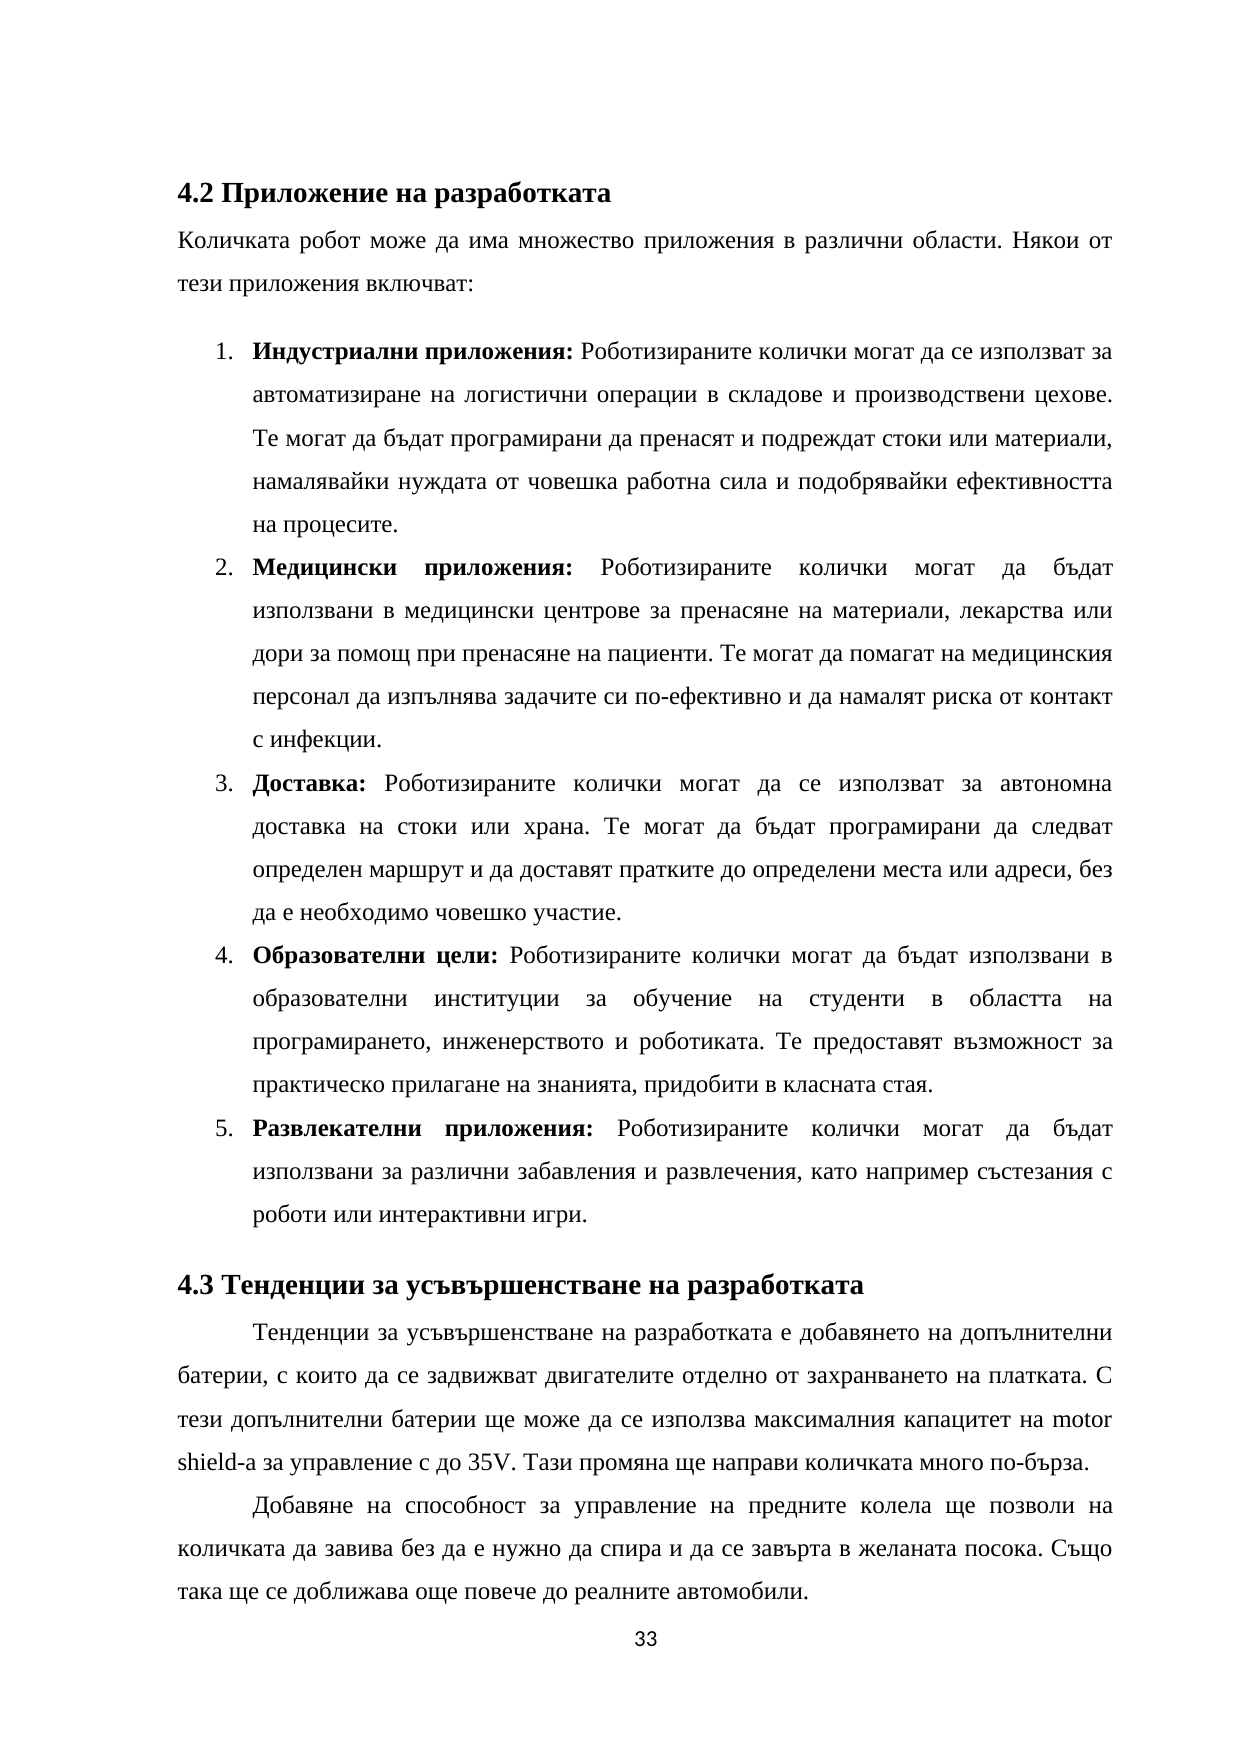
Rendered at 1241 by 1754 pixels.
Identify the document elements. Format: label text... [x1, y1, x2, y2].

list Индустриални приложения: Роботизираните колички могат да се използват за автоматизиране на логистични операции в складове и производствени цехове. Те могат да бъдат програмирани да пренасят и подреждат стоки или материали, намалявайки нуждата от човешка работна сила и подобрявайки ефективността на процесите. [215, 336, 1114, 538]
subtitle 4.3 Тенденции за усъвършенстване на разработката [177, 1267, 1114, 1301]
list Образователни цели: Роботизираните колички могат да бъдат използвани в образователни институции за обучение на студенти в областта на програмирането, инженерството и роботиката. Те предоставят възможност за практическо прилагане на знанията, придобити в класната стая. [215, 940, 1114, 1098]
text Добавяне на способност за управление на предните колела ще позволи на количката да завива без да е нужно да спира и да се завърта в желаната посока. Също така ще се доближава още повече до реалните автомобили. [177, 1490, 1114, 1605]
text Количката робот може да има множество приложения в различни области. Някои от тези приложения включват: [177, 225, 1114, 297]
text Тенденции за усъвършенстване на разработката е добавянето на допълнителни батерии, с които да се задвижват двигателите отделно от захранването на платката. С тези допълнителни батерии ще може да се използва максималния капацитет на motor shield-а за управление с до 35V. Тази промяна ще направи количката много по-бърза. [177, 1317, 1114, 1476]
list Доставка: Роботизираните колички могат да се използват за автономна доставка на стоки или храна. Те могат да бъдат програмирани да следват определен маршрут и да доставят пратките до определени места или адреси, без да е необходимо човешко участие. [215, 768, 1114, 926]
list Медицински приложения: Роботизираните колички могат да бъдат използвани в медицински центрове за пренасяне на материали, лекарства или дори за помощ при пренасяне на пациенти. Те могат да помагат на медицинския персонал да изпълнява задачите си по-ефективно и да намалят риска от контакт с инфекции. [215, 552, 1114, 753]
subtitle 4.2 Приложение на разработката [177, 175, 1114, 208]
list Развлекателни приложения: Роботизираните колички могат да бъдат използвани за различни забавления и развлечения, като например състезания с роботи или интерактивни игри. [215, 1113, 1114, 1228]
